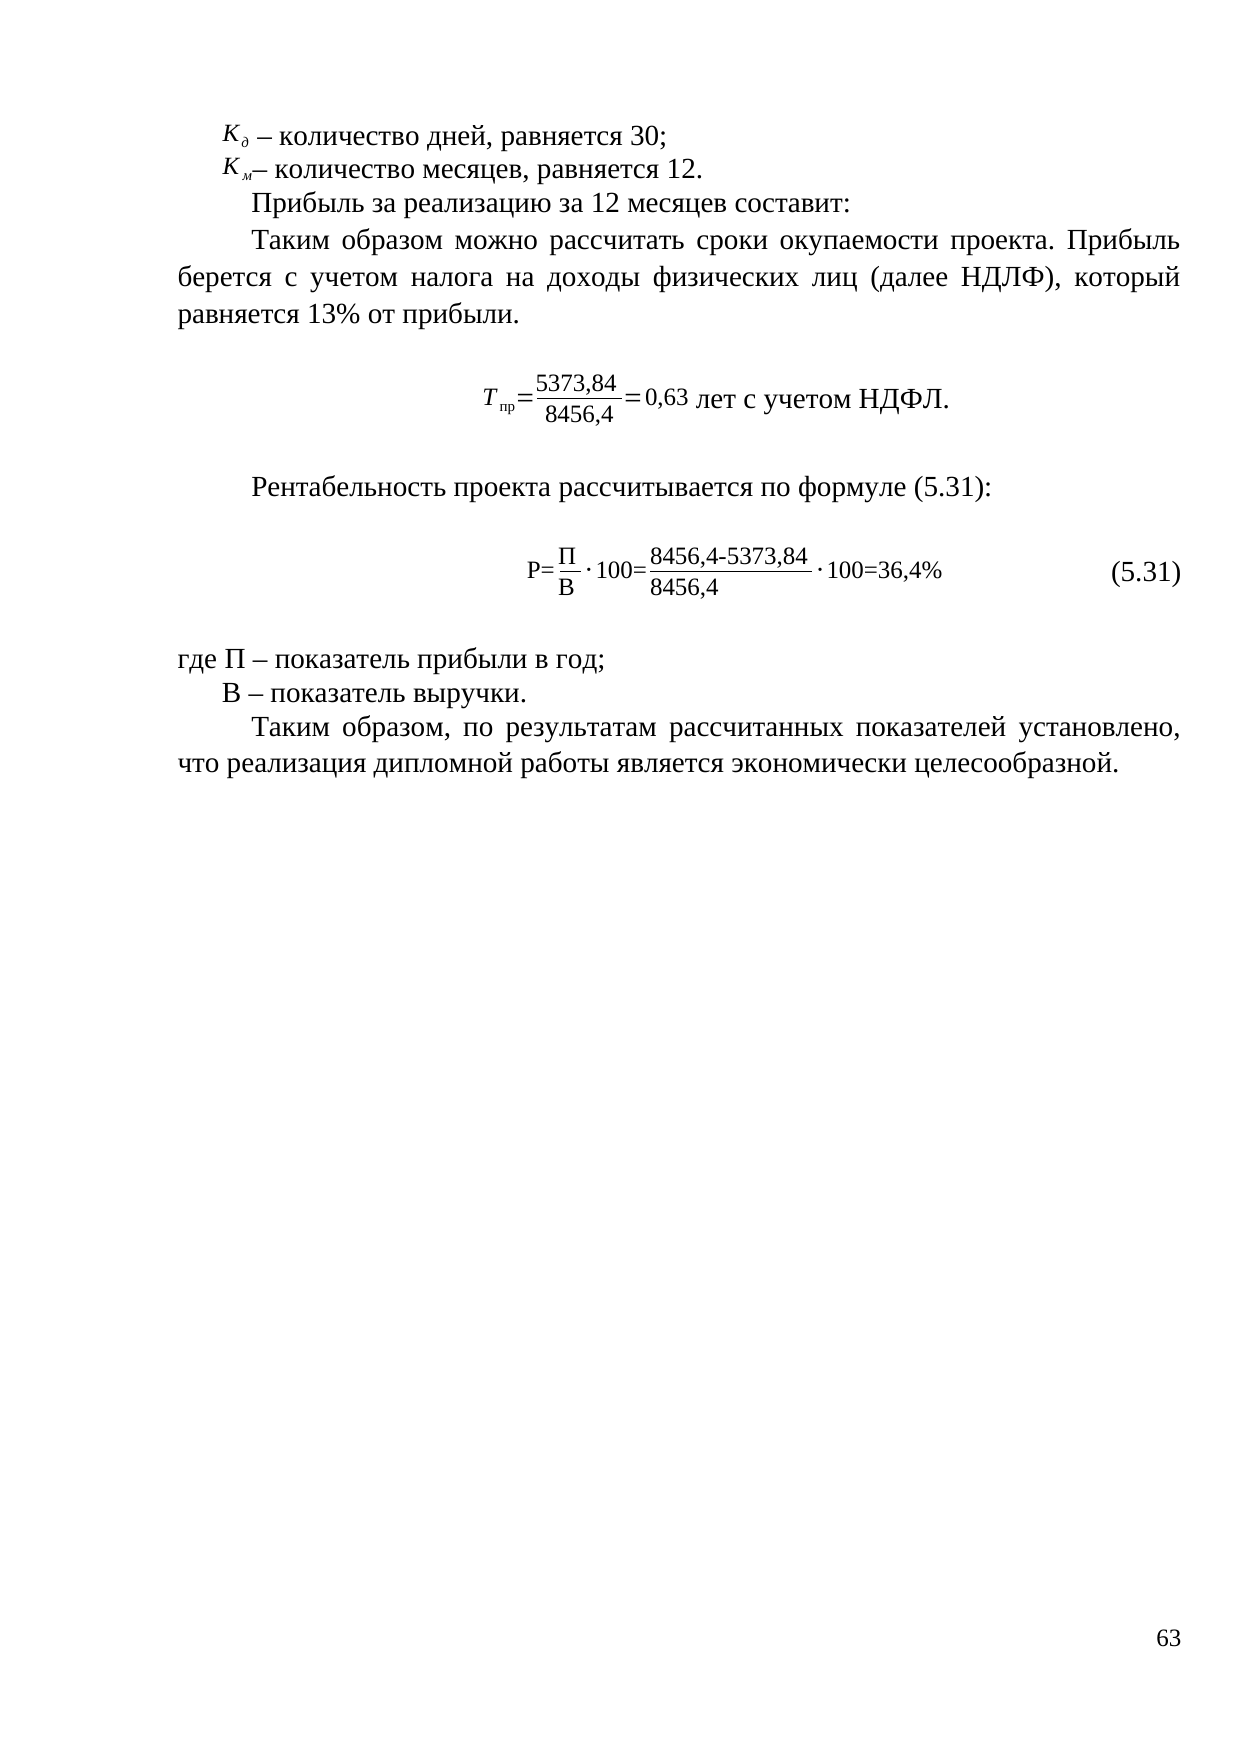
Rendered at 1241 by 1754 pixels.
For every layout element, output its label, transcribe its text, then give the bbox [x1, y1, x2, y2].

text где П – показатель прибыли в год; [177, 642, 1181, 675]
text – количество дней, равняется 30; [177, 118, 1181, 152]
text – количество месяцев, равняется 12. [177, 152, 1181, 185]
text Таким образом, по результатам рассчитанных показателей установлено, что реализация дипломной работы является экономически целесообразной. [177, 709, 1181, 779]
text Таким образом можно рассчитать сроки окупаемости проекта. Прибыль берется с учетом налога на доходы физических лиц (далее НДЛФ), который равняется 13% от прибыли. [177, 222, 1181, 329]
text (5.31) [177, 542, 1181, 601]
text Прибыль за реализацию за 12 месяцев составит: [177, 185, 1181, 219]
text Рентабельность проекта рассчитывается по формуле (5.31): [177, 469, 1181, 502]
text В – показатель выручки. [177, 675, 1181, 709]
text лет с учетом НДФЛ. [177, 369, 1181, 428]
